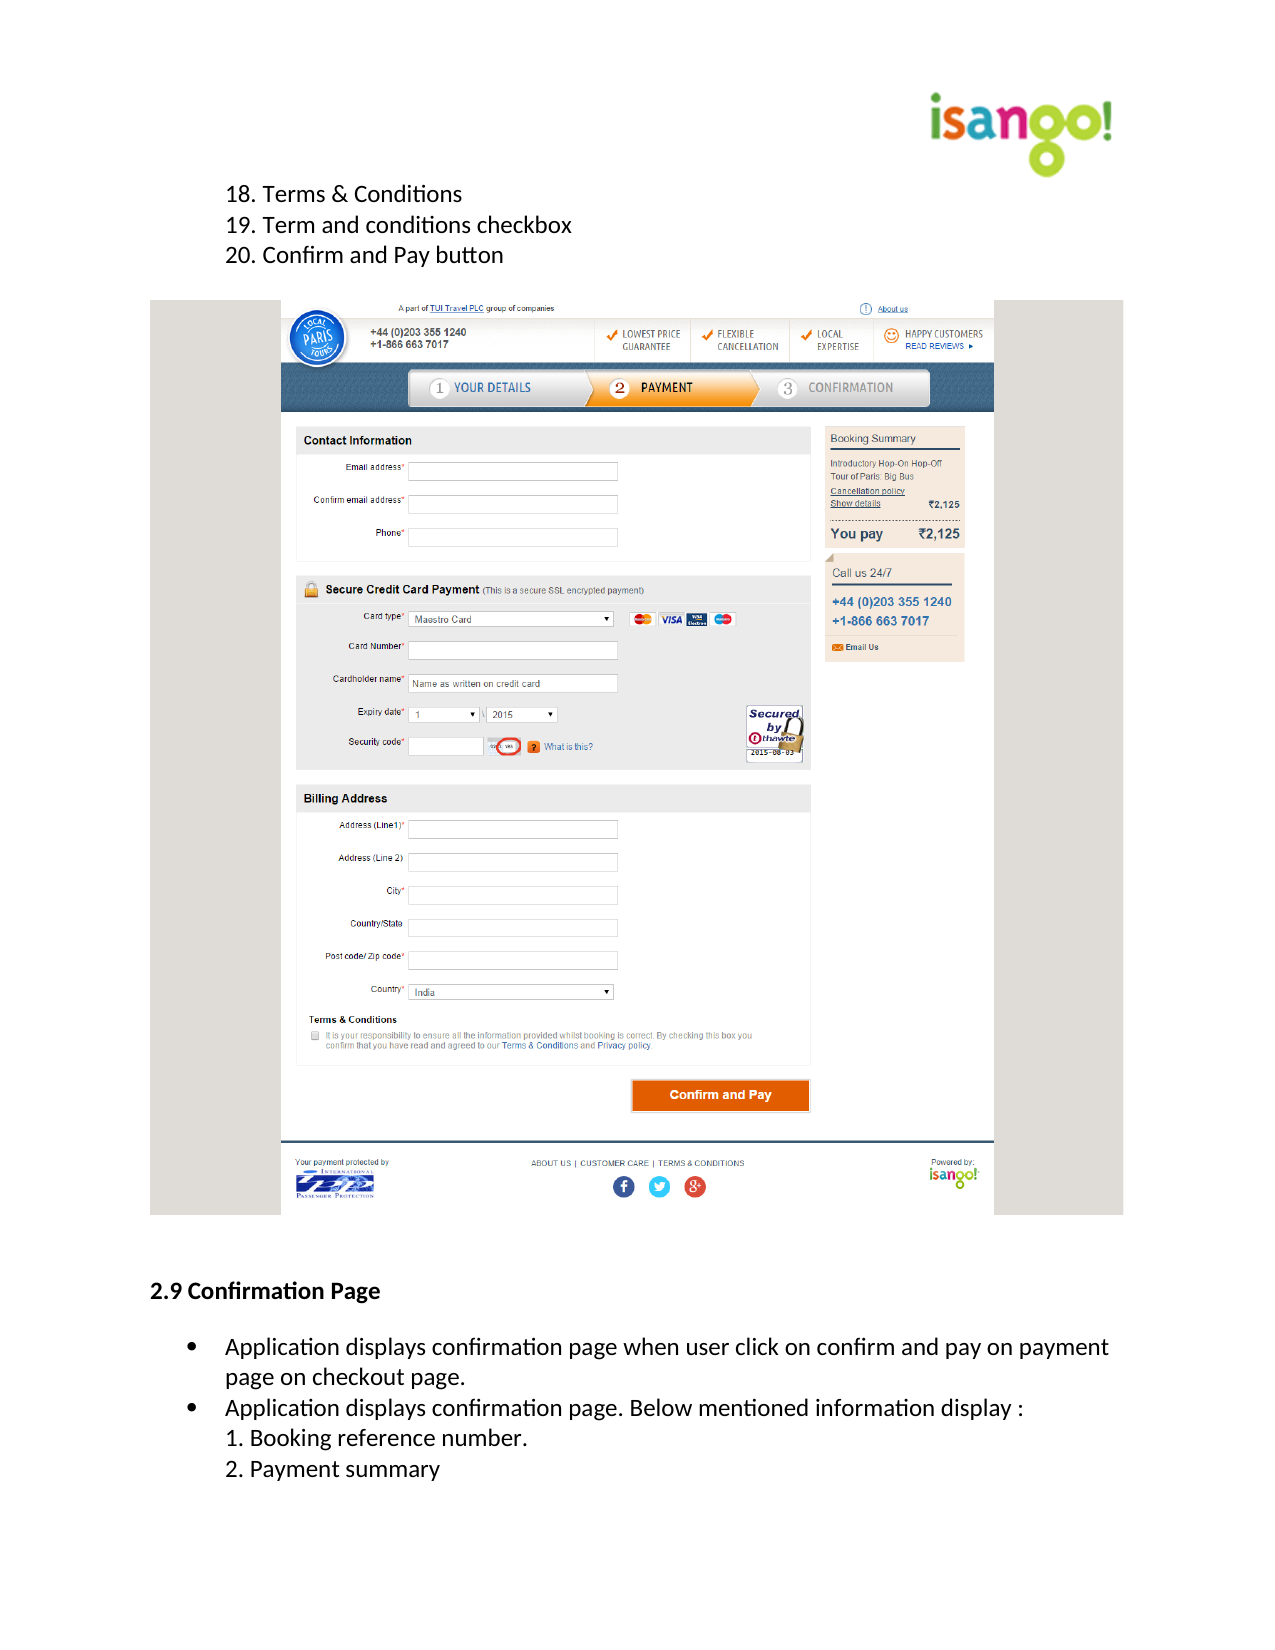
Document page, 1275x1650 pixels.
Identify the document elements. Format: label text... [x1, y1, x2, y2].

list 2. Payment summary [225, 1453, 1125, 1483]
list Application displays confirmation page when user click on confirm and pay on payment page on checkout page. [187, 1331, 1125, 1392]
subtitle 2.9 Confirmation Page [150, 1275, 1125, 1306]
list Application displays confirmation page. Below mentioned information display : [187, 1392, 1125, 1422]
list Terms & Conditions [225, 178, 1125, 209]
list 1. Booking reference number. [225, 1422, 1125, 1453]
picture [921, 74, 1126, 179]
list Term and conditions checkbox [225, 209, 1125, 239]
picture [150, 300, 1124, 1215]
list Confirm and Pay button [225, 239, 1125, 270]
